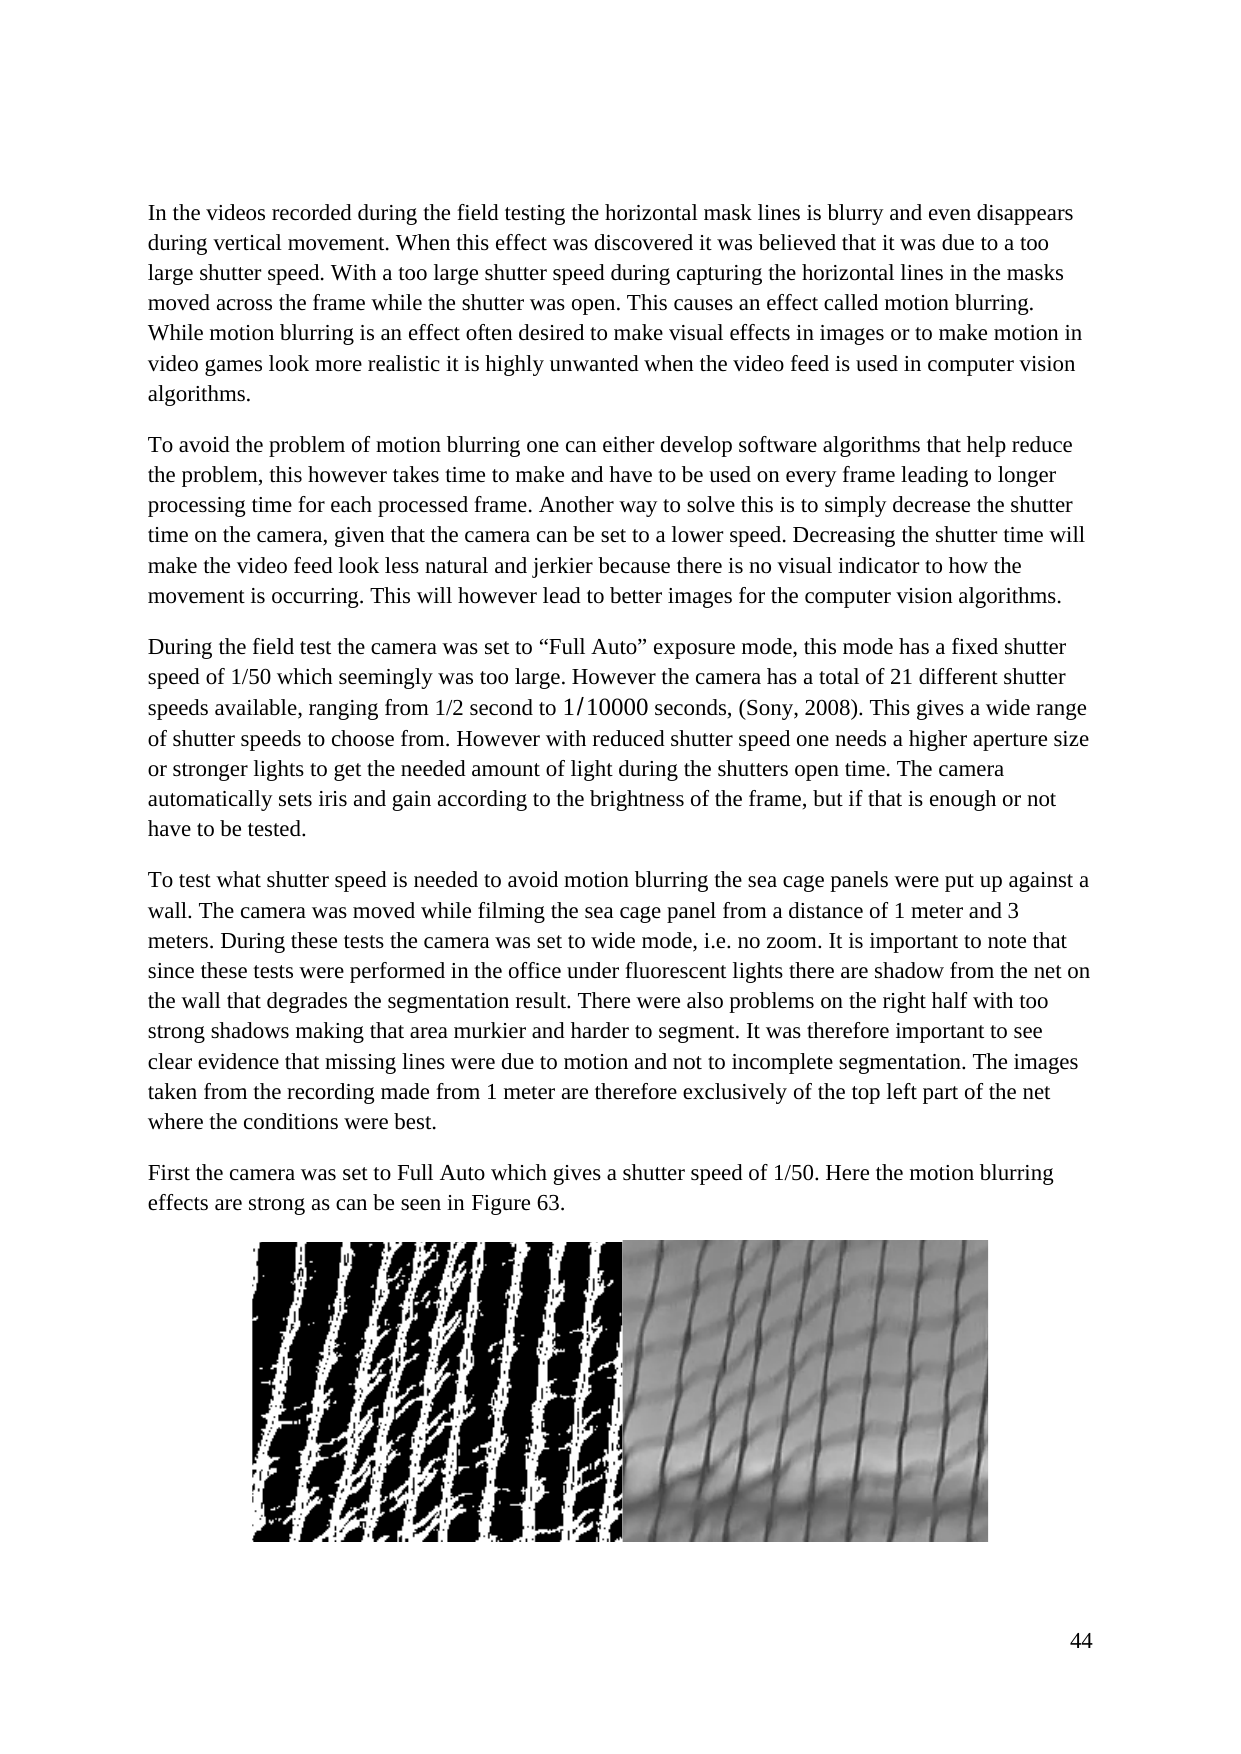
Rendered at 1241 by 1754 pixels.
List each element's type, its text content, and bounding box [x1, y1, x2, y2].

text During the field test the camera was set to “Full Auto” exposure mode, this mode has a fixed shutter speed of 1/50 which seemingly was too large. However the camera has a total of 21 different shutter speeds available, ranging from 1/2 second to seconds, . This gives a wide range of shutter speeds to choose from. However with reduced shutter speed one needs a higher aperture size or stronger lights to get the needed amount of light during the shutters open time. The camera automatically sets iris and gain according to the brightness of the frame, but if that is enough or not have to be tested. [148, 633, 1093, 842]
picture [252, 1240, 989, 1542]
text First the camera was set to Full Auto which gives a shutter speed of 1/50. Here the motion blurring effects are strong as can be seen in Figure 59. [148, 1159, 1093, 1216]
text To avoid the problem of motion blurring one can either develop software algorithms that help reduce the problem, this however takes time to make and have to be used on every frame leading to longer processing time for each processed frame. Another way to solve this is to simply decrease the shutter time on the camera, given that the camera can be set to a lower speed. Decreasing the shutter time will make the video feed look less natural and jerkier because there is no visual indicator to how the movement is occurring. This will however lead to better images for the computer vision algorithms. [148, 431, 1093, 608]
text In the videos recorded during the field testing the horizontal mask lines is blurry and even disappears during vertical movement. When this effect was discovered it was believed that it was due to a too large shutter speed. With a too large shutter speed during capturing the horizontal lines in the masks moved across the frame while the shutter was open. This causes an effect called motion blurring. While motion blurring is an effect often desired to make visual effects in images or to make motion in video games look more realistic it is highly unwanted when the video feed is used in computer vision algorithms. [148, 199, 1093, 406]
text To test what shutter speed is needed to avoid motion blurring the sea cage panels were put up against a wall. The camera was moved while filming the sea cage panel from a distance of 1 meter and 3 meters. During these tests the camera was set to wide mode, i.e. no zoom. It is important to note that since these tests were performed in the office under fluorescent lights there are shadow from the net on the wall that degrades the segmentation result. There were also problems on the right half with too strong shadows making that area murkier and harder to segment. It was therefore important to see clear evidence that missing lines were due to motion and not to incomplete segmentation. The images taken from the recording made from 1 meter are therefore exclusively of the top left part of the net where the conditions were best. [148, 867, 1093, 1134]
